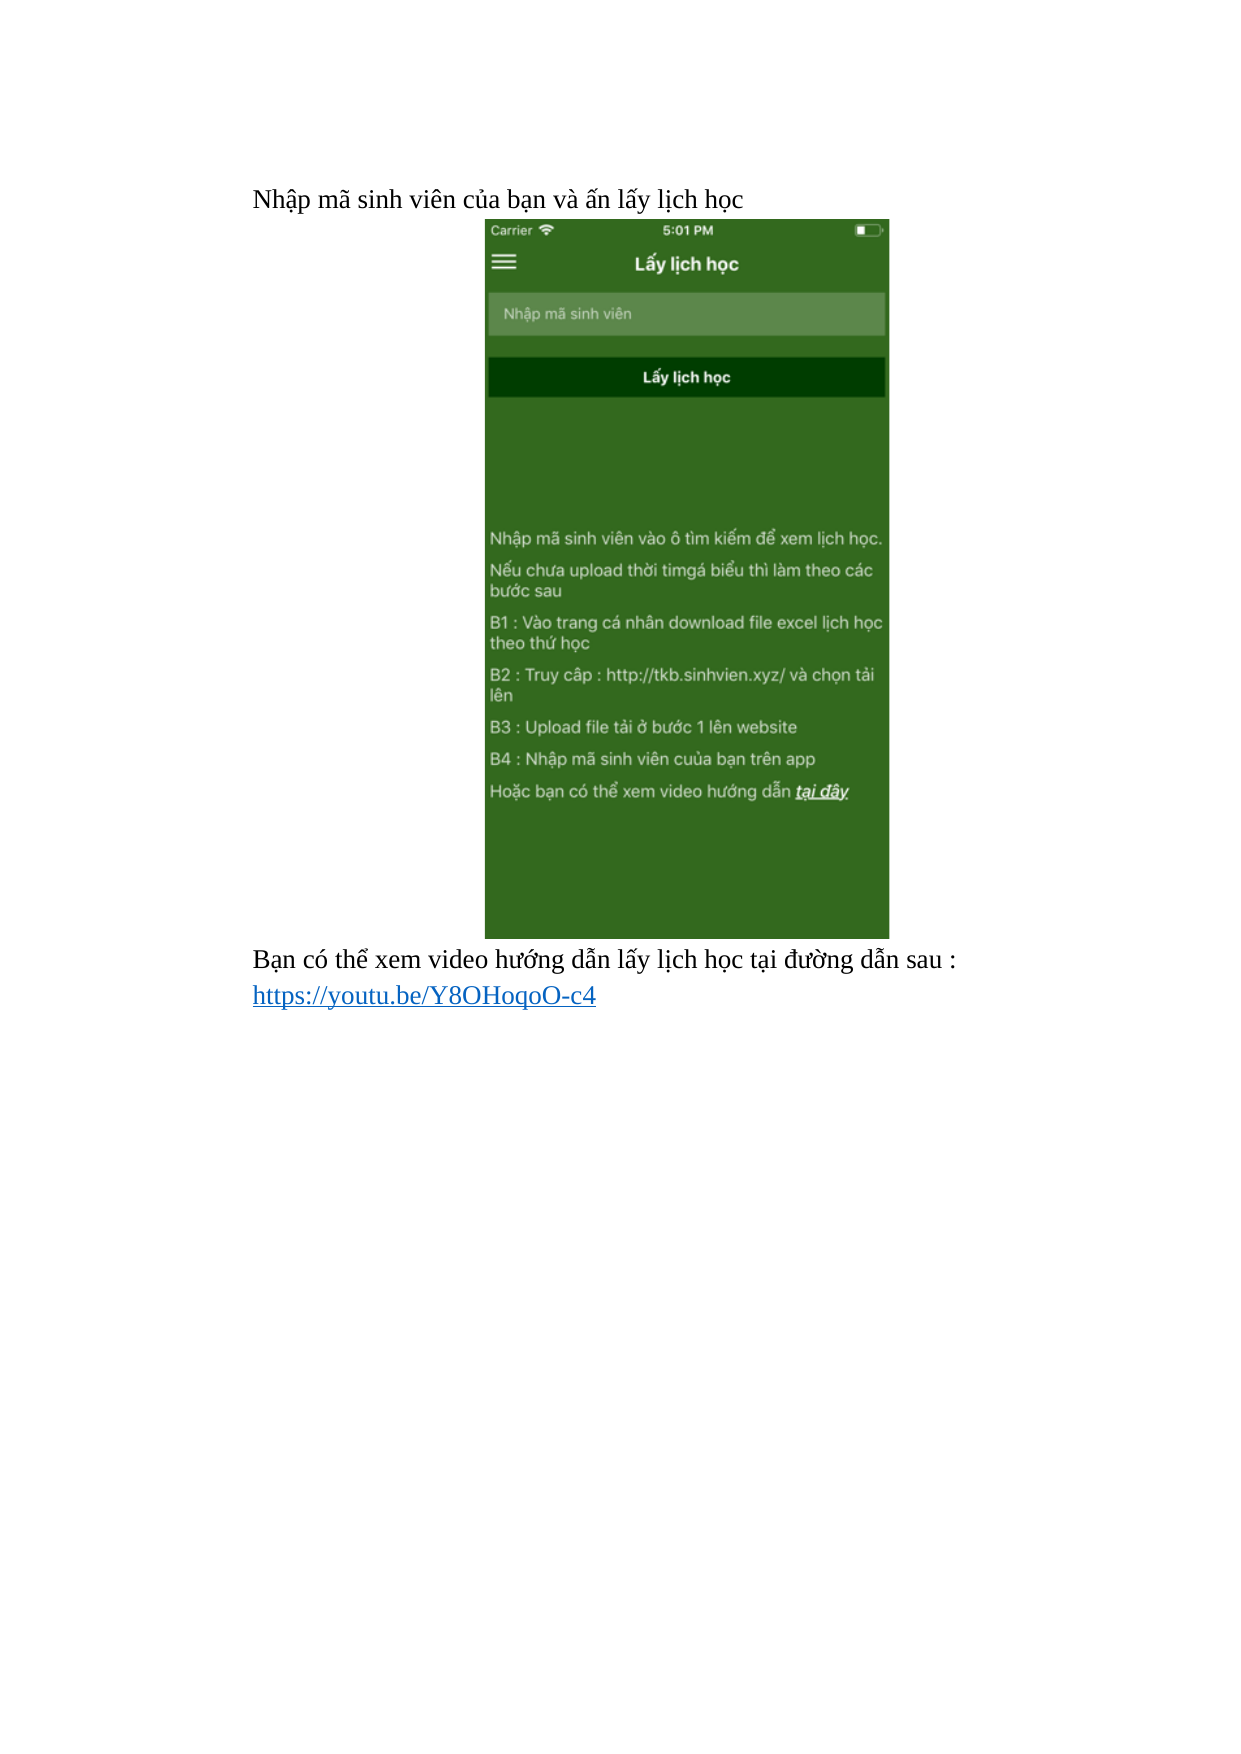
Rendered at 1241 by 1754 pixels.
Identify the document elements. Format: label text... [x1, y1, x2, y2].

list Nhập mã sinh viên của bạn và ấn lấy lịch học [252, 183, 1122, 214]
list Bạn có thể xem video hướng dẫn lấy lịch học tại đường dẫn sau : https://youtu.be/Y8OHoqoO-c4 [252, 943, 1122, 1010]
picture [484, 219, 890, 939]
